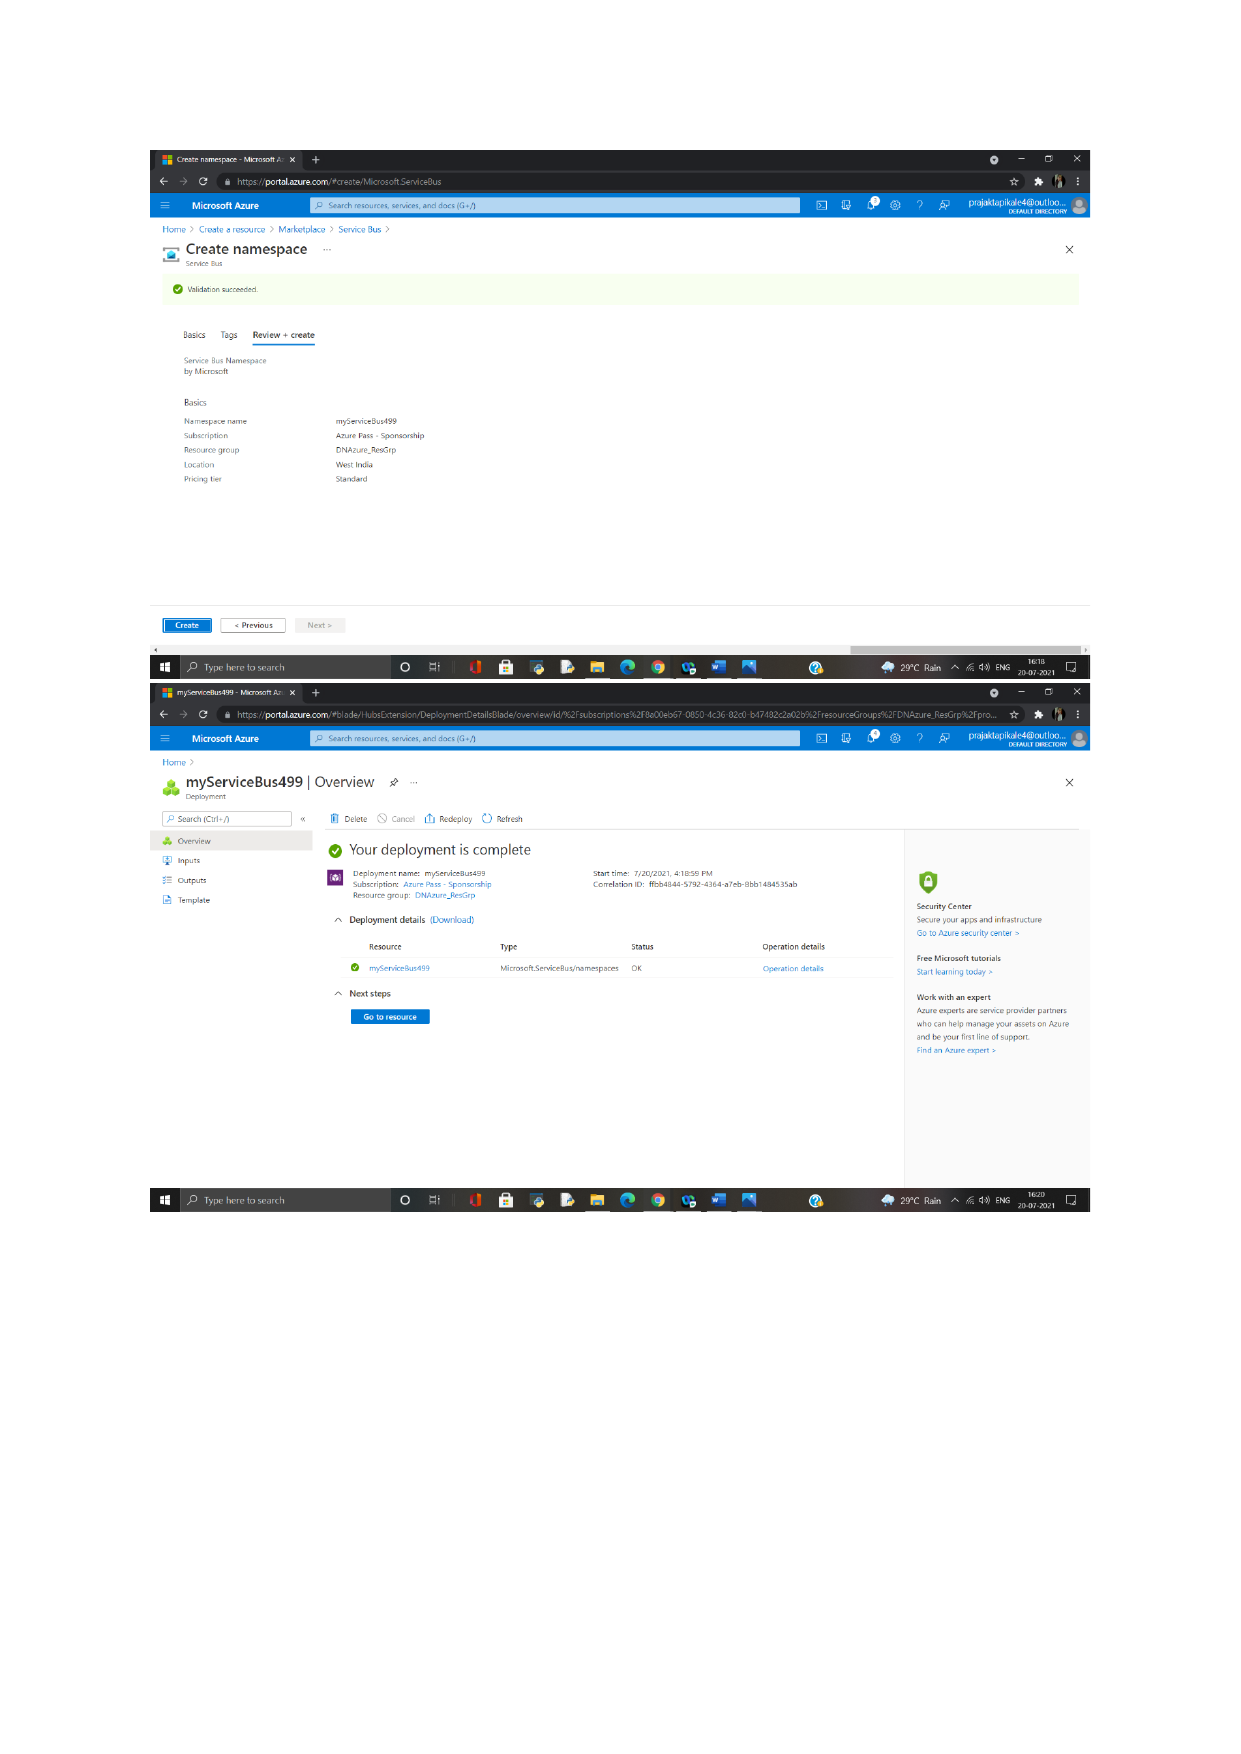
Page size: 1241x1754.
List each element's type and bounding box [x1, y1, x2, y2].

picture [150, 683, 1091, 1212]
picture [150, 150, 1091, 679]
